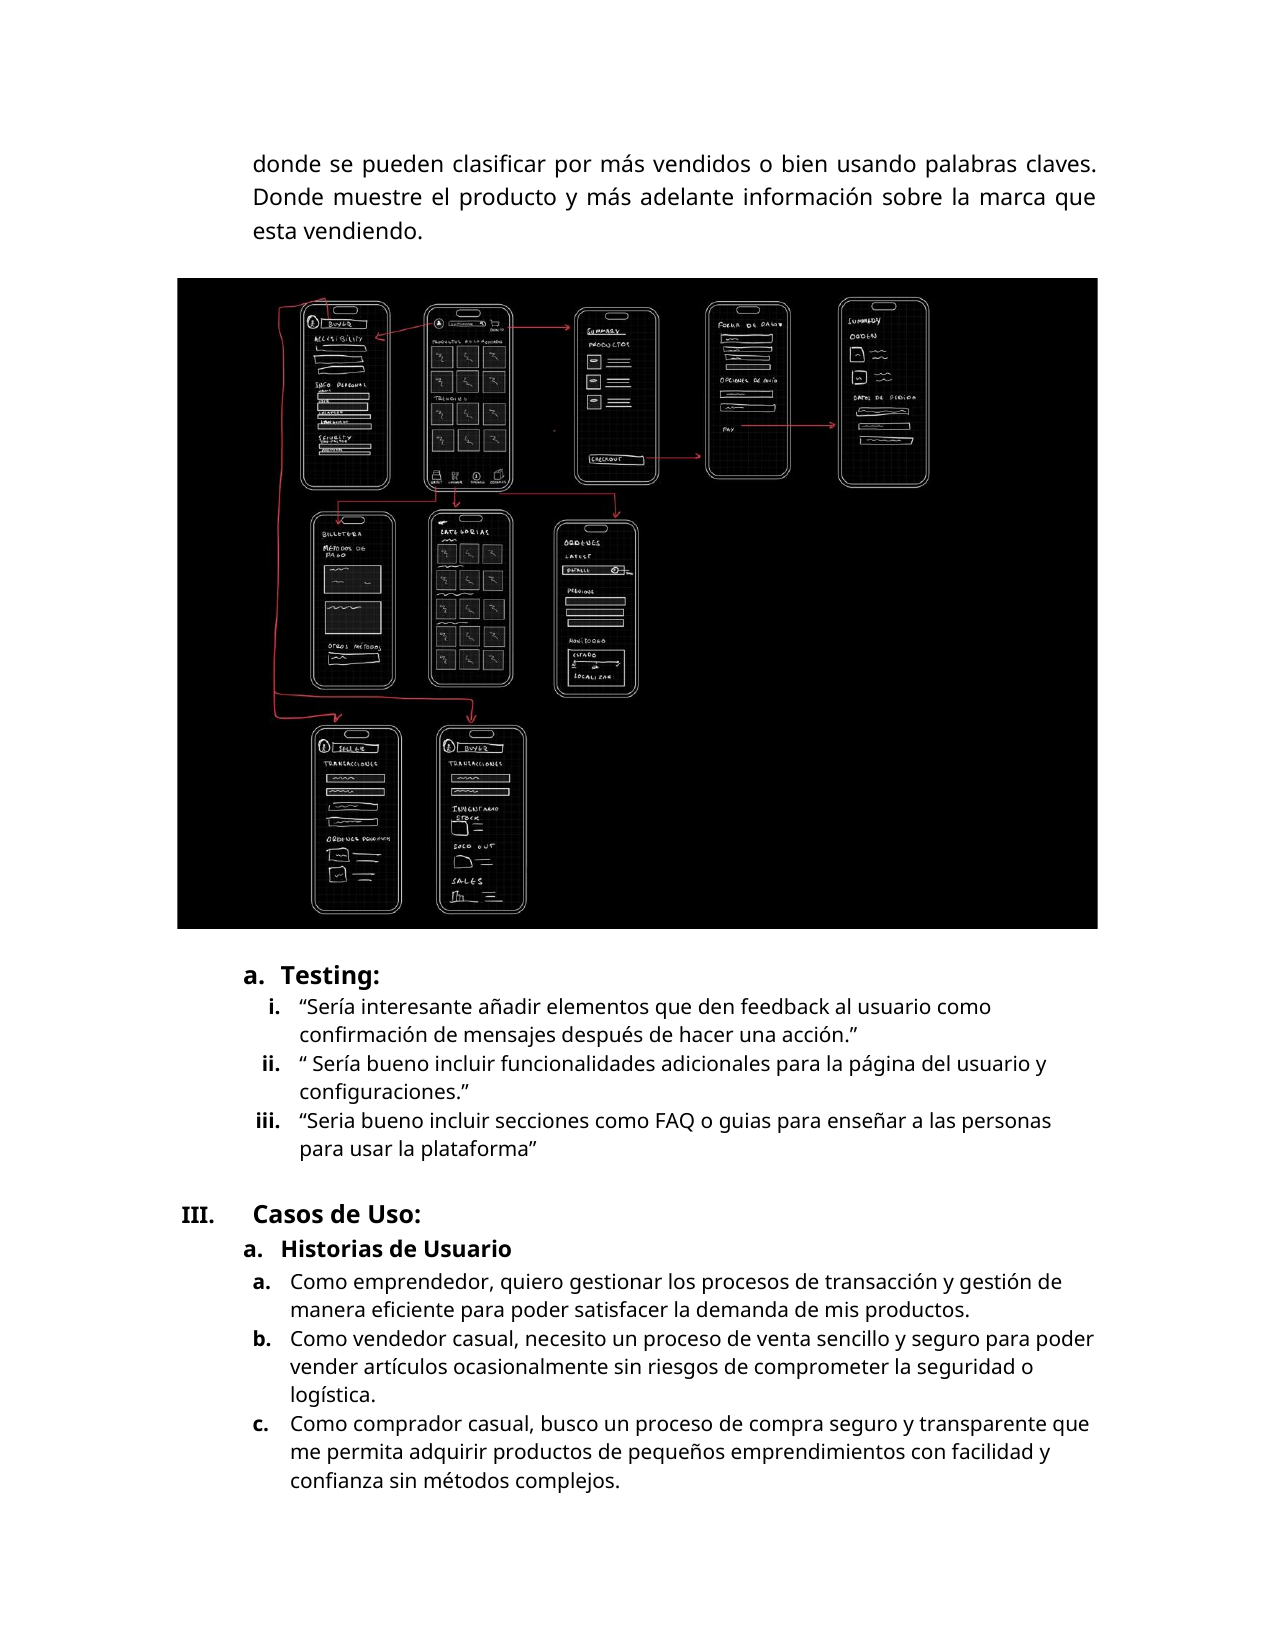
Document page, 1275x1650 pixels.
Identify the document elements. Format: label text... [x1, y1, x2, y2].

list Historias de Usuario [243, 1233, 1098, 1264]
list Casos de Uso: [215, 1196, 1098, 1230]
list Como vendedor casual, necesito un proceso de venta sencillo y seguro para poder vender artículos ocasionalmente sin riesgos de comprometer la seguridad o logística. [252, 1324, 1098, 1409]
list Testing: [243, 958, 1098, 992]
list “Seria bueno incluir secciones como FAQ o guias para enseñar a las personas para usar la plataforma” [280, 1106, 1098, 1163]
list “Sería interesante añadir elementos que den feedback al usuario como confirmación de mensajes después de hacer una acción.” [280, 992, 1098, 1049]
list “ Sería bueno incluir funcionalidades adicionales para la página del usuario y configuraciones.” [280, 1049, 1098, 1106]
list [252, 148, 1098, 246]
list Como emprendedor, quiero gestionar los procesos de transacción y gestión de manera eficiente para poder satisfacer la demanda de mis productos. [252, 1267, 1098, 1324]
list Como comprador casual, busco un proceso de compra seguro y transparente que me permita adquirir productos de pequeños emprendimientos con facilidad y confianza sin métodos complejos. [252, 1409, 1098, 1494]
picture [177, 278, 1098, 929]
